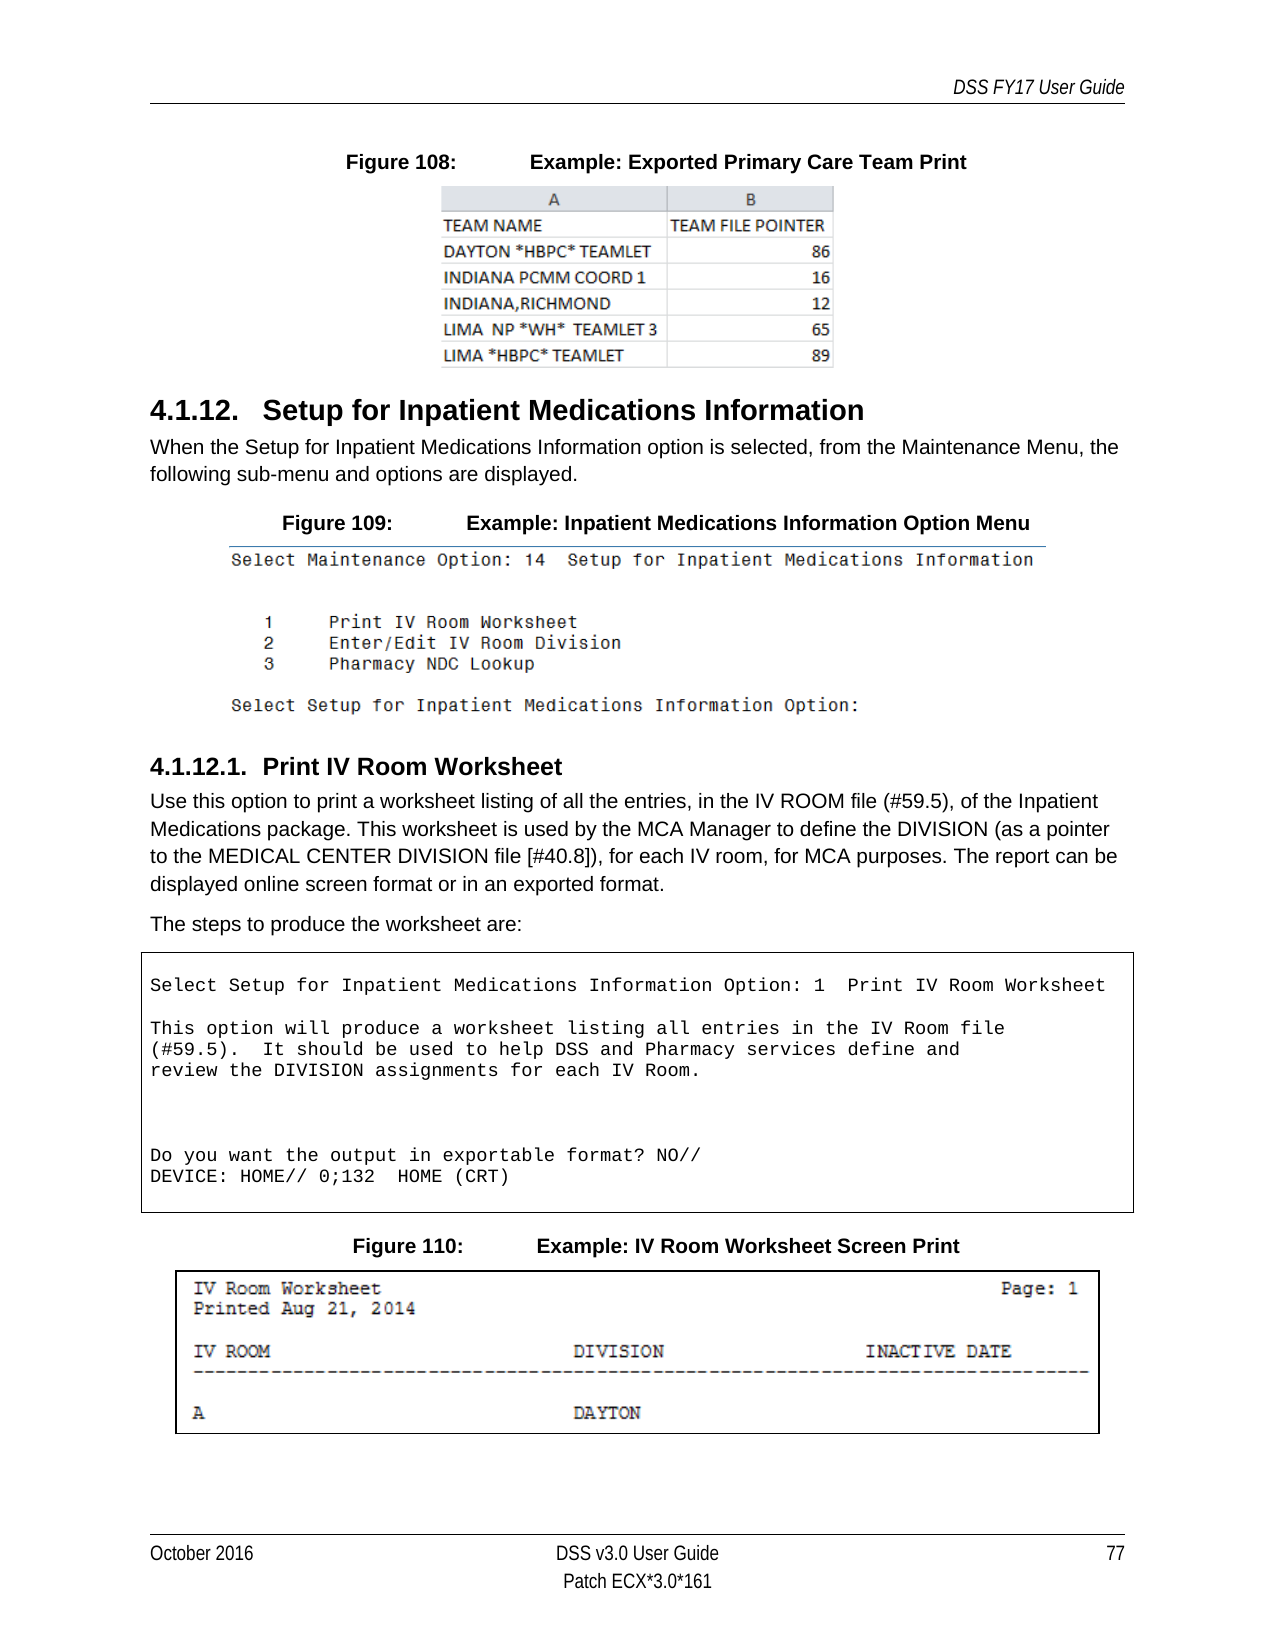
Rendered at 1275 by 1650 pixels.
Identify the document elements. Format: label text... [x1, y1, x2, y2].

picture [229, 546, 1046, 732]
text This option will produce a worksheet listing all entries in the IV Room file [150, 1018, 1125, 1040]
text Example: IV Room Worksheet Screen Print [187, 1234, 1125, 1258]
text Example: Inpatient Medications Information Option Menu [187, 510, 1125, 534]
text Do you want the output in exportable format? NO// [150, 1146, 1125, 1167]
subtitle Print IV Room Worksheet [150, 752, 1125, 781]
text Example: Exported Primary Care Team Print [187, 150, 1125, 174]
picture [441, 186, 834, 368]
text Select Setup for Inpatient Medications Information Option: 1 Print IV Room Worksheet [150, 976, 1125, 997]
text (#59.5). It should be used to help DSS and Pharmacy services define and [150, 1040, 1125, 1061]
text DEVICE: HOME// 0;132 HOME (CRT) [150, 1167, 1125, 1188]
text The steps to produce the worksheet are: [150, 912, 1125, 936]
subtitle Setup for Inpatient Medications Information [150, 393, 1125, 426]
text Use this option to print a worksheet listing of all the entries, in the IV ROOM file (#59.5), of the Inpatient Medications package. This worksheet is used by the MCA Manager to define the DIVISION (as a pointer to the MEDICAL CENTER DIVISION file [#40.8]), for each IV room, for MCA purposes. The report can be displayed online screen format or in an exported format. [150, 789, 1125, 896]
text review the DIVISION assignments for each IV Room. [150, 1061, 1125, 1082]
text When the Setup for Inpatient Medications Information option is selected, from the Maintenance Menu, the following sub-menu and options are displayed. [150, 434, 1125, 486]
picture [177, 1272, 1098, 1433]
